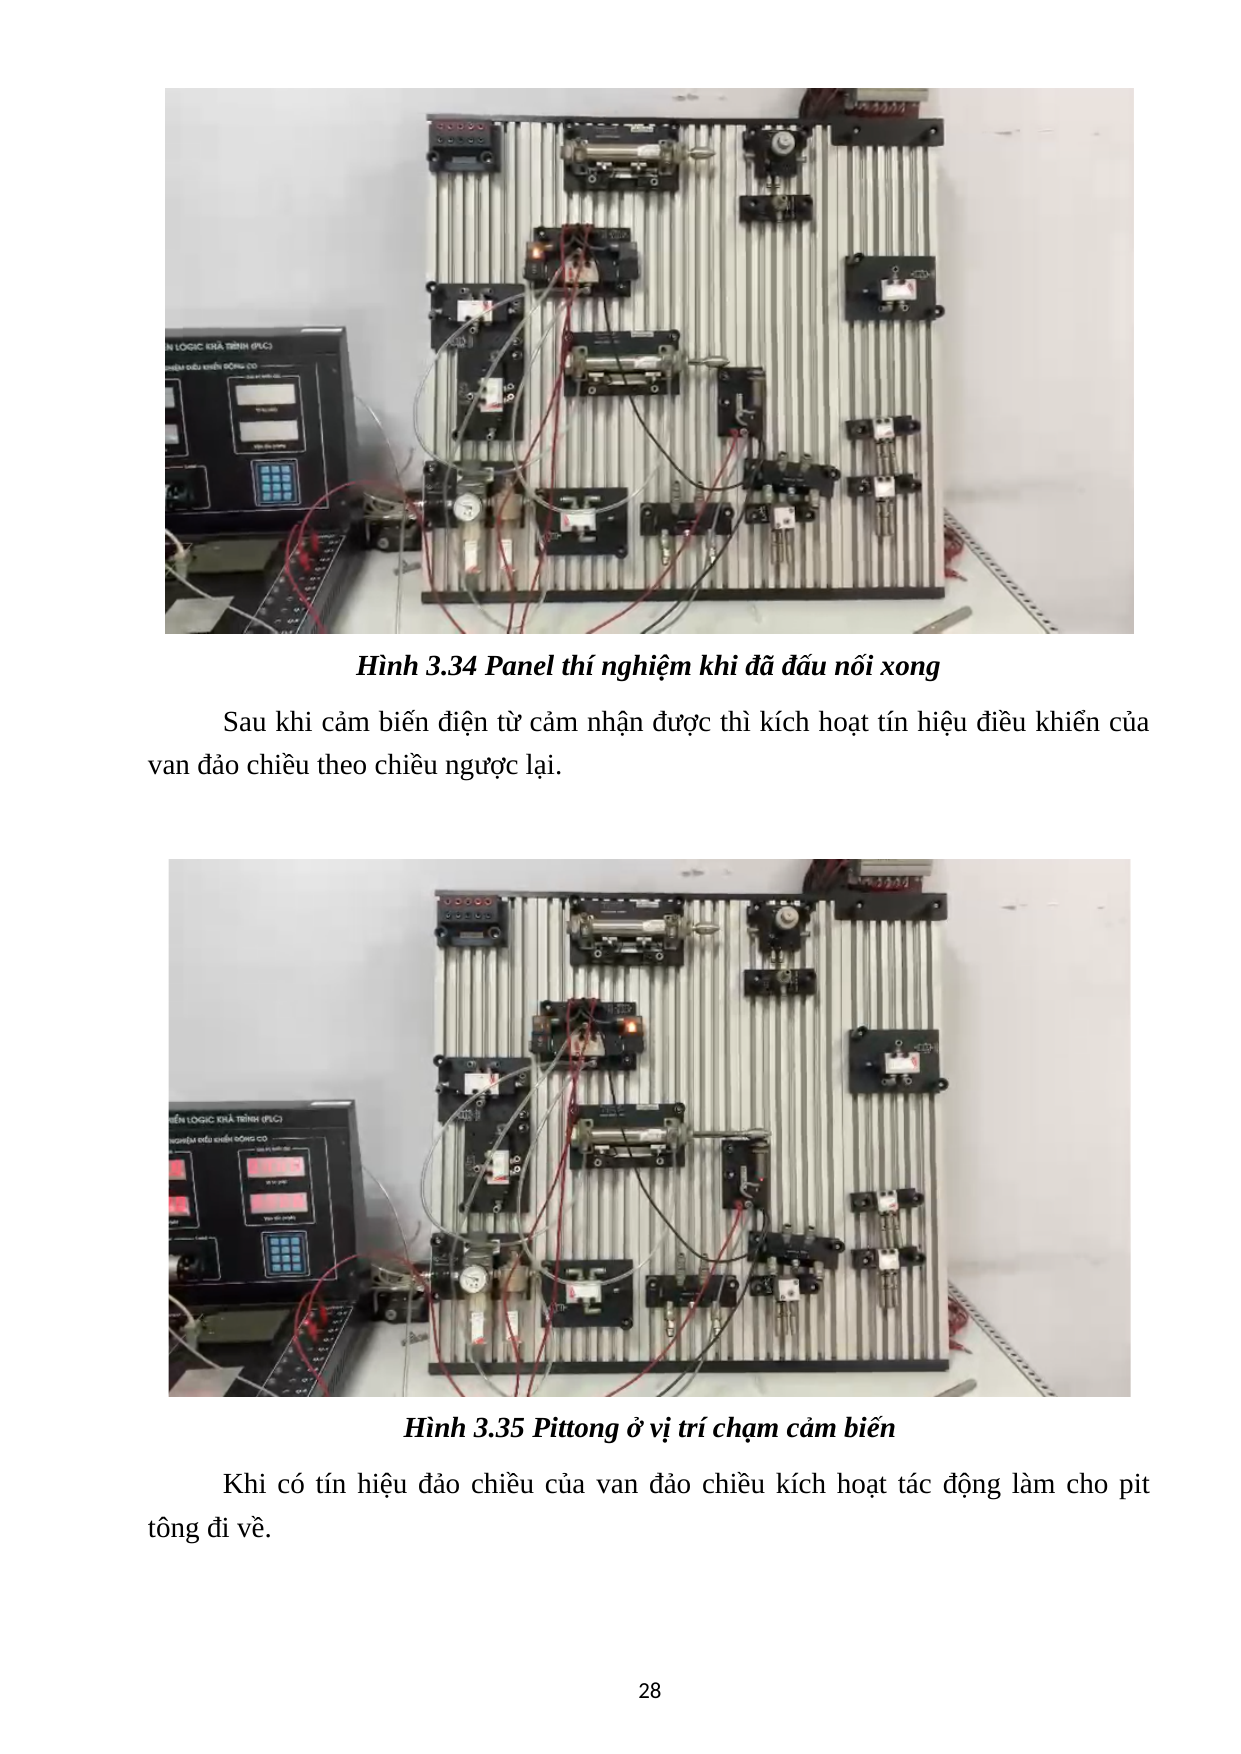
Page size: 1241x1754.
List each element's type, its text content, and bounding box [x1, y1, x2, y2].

text Khi có tín hiệu đảo chiều của van đảo chiều kích hoạt tác động làm cho pit tông đi về. [148, 1466, 1152, 1543]
picture [168, 859, 1131, 1397]
text Sau khi cảm biến điện từ cảm nhận được thì kích hoạt tín hiệu điều khiển của van đảo chiều theo chiều ngược lại. [148, 704, 1152, 781]
picture [165, 88, 1134, 634]
